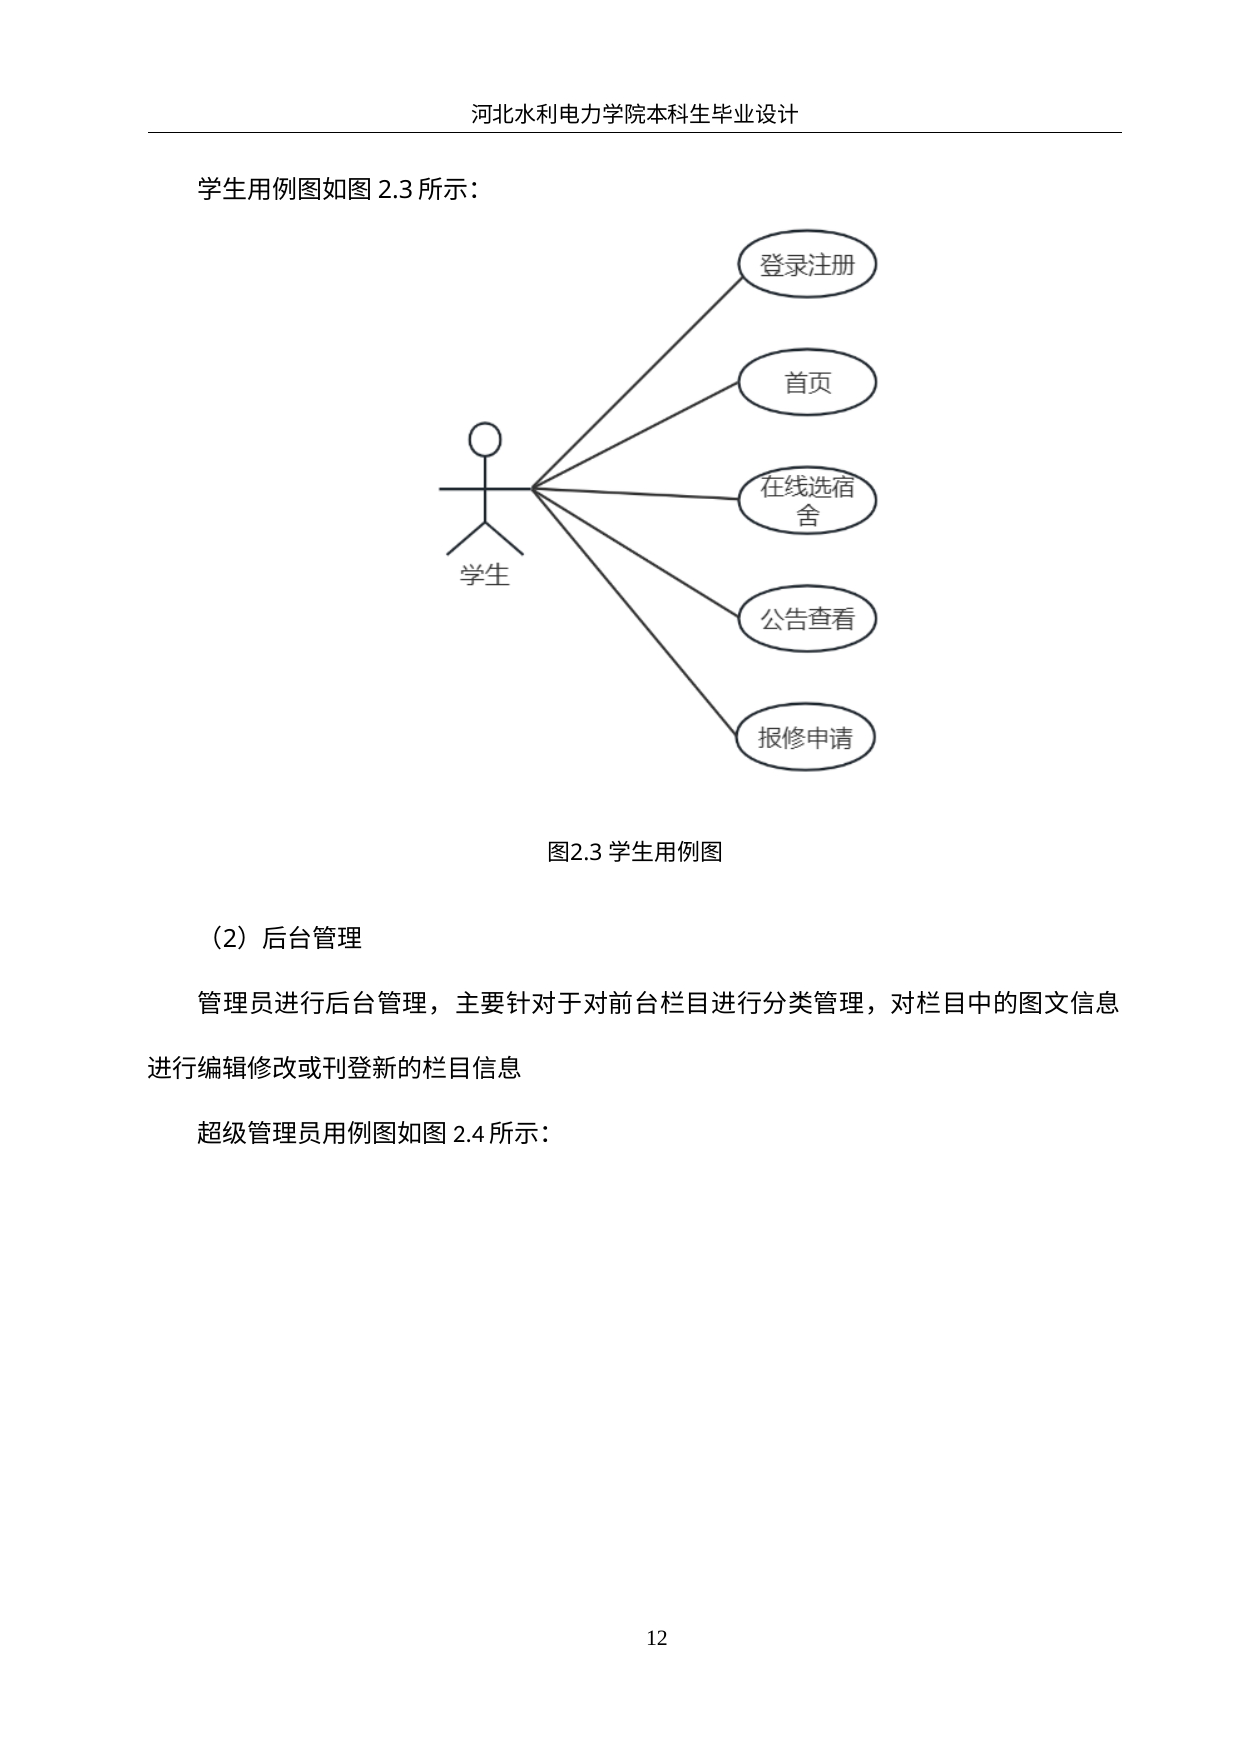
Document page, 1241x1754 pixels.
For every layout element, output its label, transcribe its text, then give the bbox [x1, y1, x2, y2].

text 管理员进行后台管理，主要针对于对前台栏目进行分类管理，对栏目中的图文信息进行编辑修改或刊登新的栏目信息 [148, 969, 1122, 1099]
text 图2.3 学生用例图 [148, 818, 1122, 883]
text 超级管理员用例图如图2.4所示： [148, 1099, 1122, 1164]
text （2）后台管理 [148, 904, 1122, 969]
text 学生用例图如图2.3所示： [148, 155, 1122, 220]
picture [430, 220, 890, 778]
